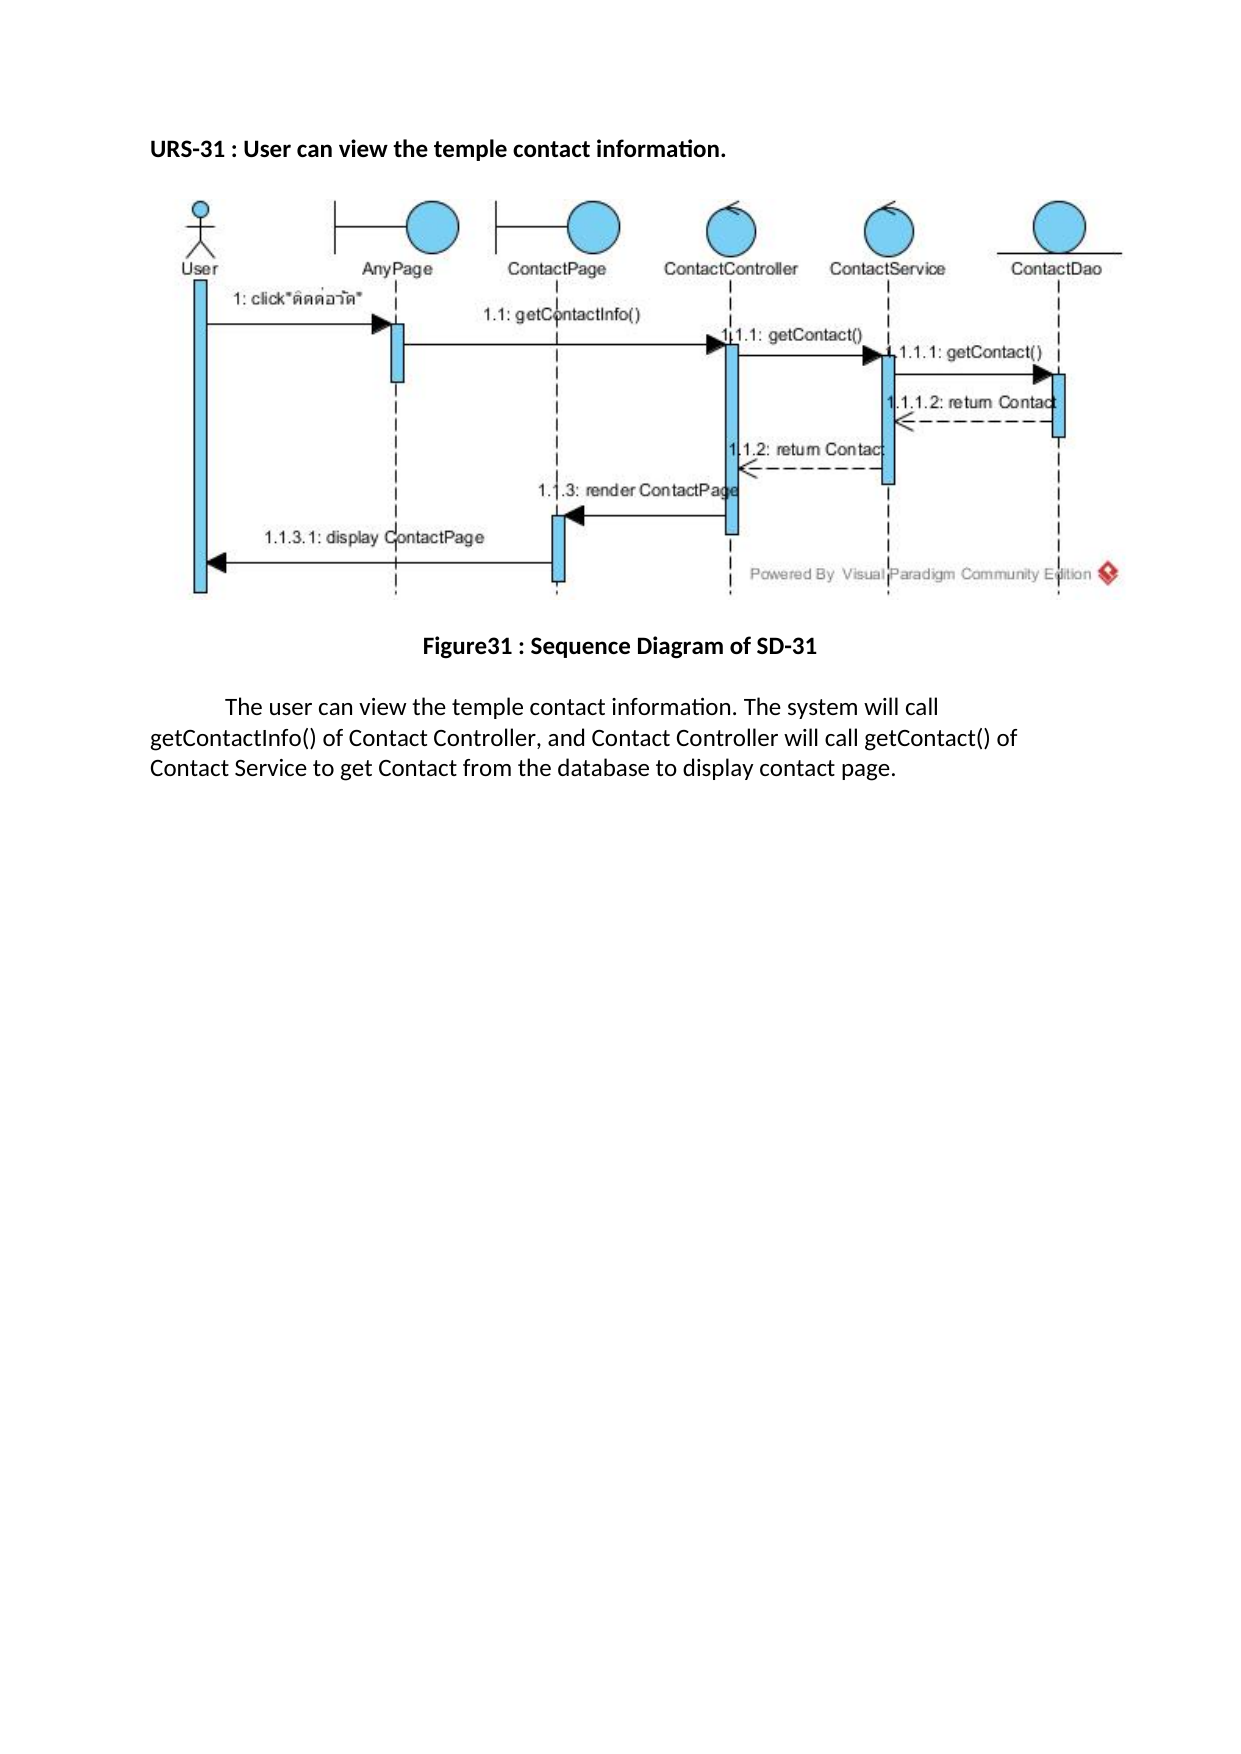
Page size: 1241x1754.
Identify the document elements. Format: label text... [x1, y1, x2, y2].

text The user can view the temple contact information. The system will call getContactInfo() of Contact Controller, and Contact Controller will call getContact() of Contact Service to get Contact from the database to display contact page. [150, 691, 1090, 783]
picture [150, 199, 1127, 600]
text Figure31 : Sequence Diagram of SD-31 [150, 630, 1090, 661]
text URS-31 : User can view the temple contact information. [150, 133, 1090, 163]
